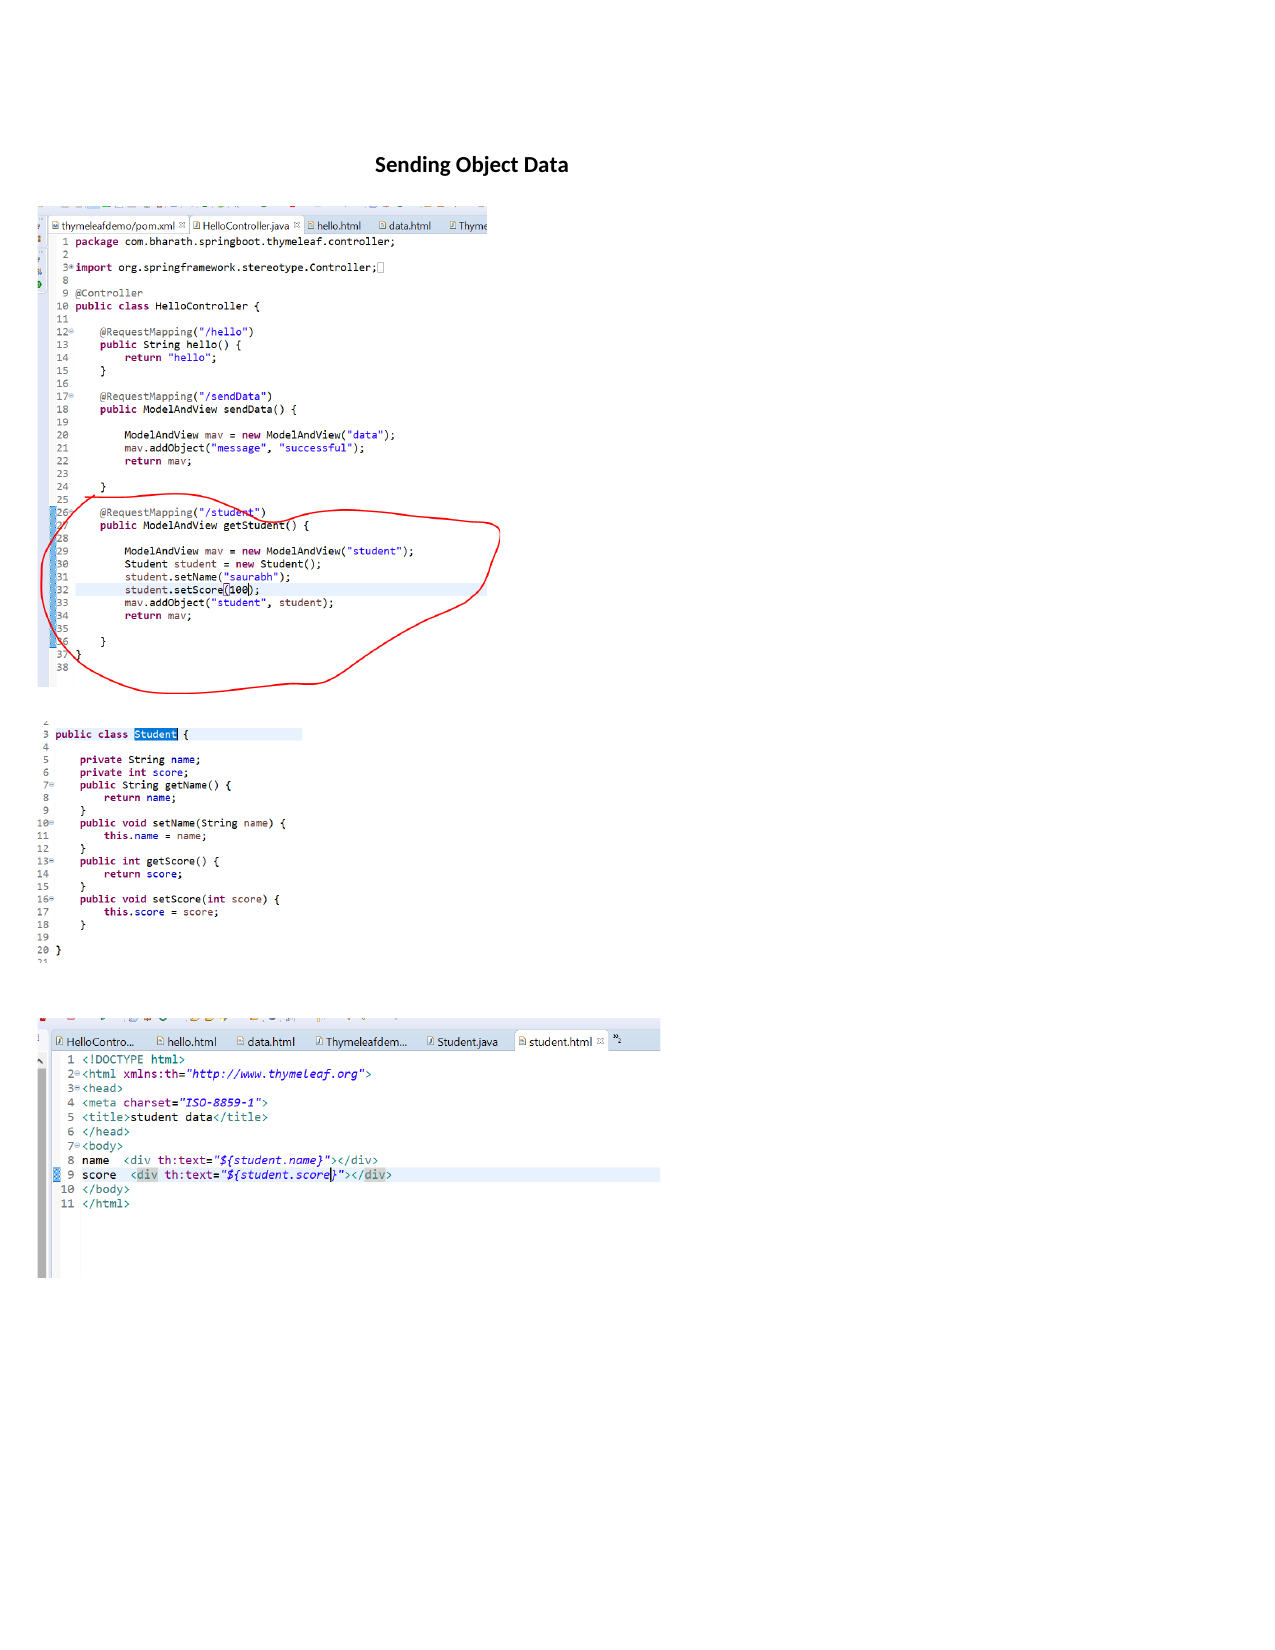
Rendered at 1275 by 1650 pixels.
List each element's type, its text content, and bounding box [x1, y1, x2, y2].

text Sending Object Data [375, 150, 1219, 178]
picture [37, 721, 303, 963]
picture [37, 1018, 661, 1278]
picture [37, 206, 501, 694]
